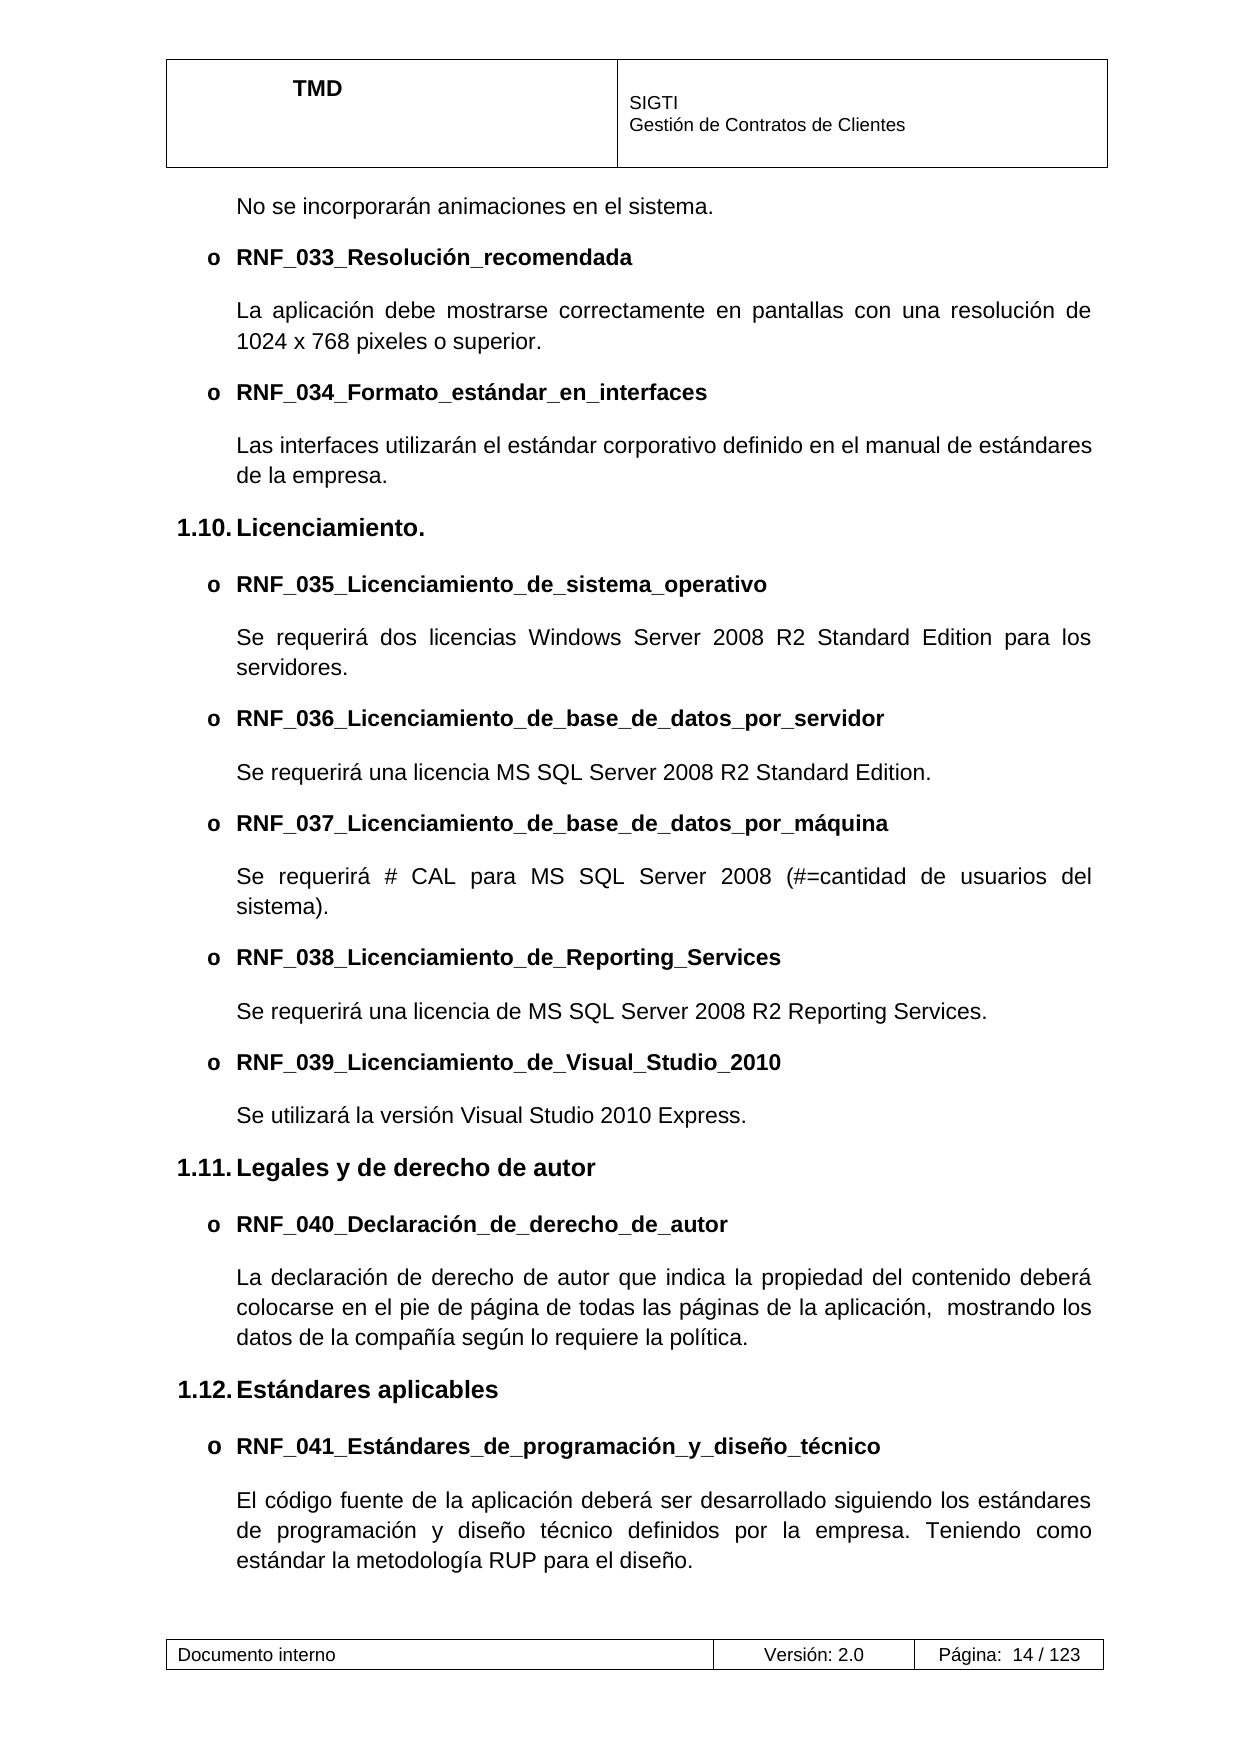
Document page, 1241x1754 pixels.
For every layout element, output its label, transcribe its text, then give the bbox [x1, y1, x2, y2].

list RNF_035_Licenciamiento_de_sistema_operativo [207, 571, 1092, 599]
list RNF_036_Licenciamiento_de_base_de_datos_por_servidor [207, 705, 1092, 734]
subtitle Estándares aplicables [177, 1375, 1092, 1404]
list RNF_039_Licenciamiento_de_Visual_Studio_2010 [207, 1049, 1092, 1077]
text Se requerirá # CAL para MS SQL Server 2008 (#=cantidad de usuarios del sistema). [236, 863, 1092, 919]
text Las interfaces utilizarán el estándar corporativo definido en el manual de estándares de la empresa. [236, 432, 1092, 488]
text Se requerirá dos licencias Windows Server 2008 R2 Standard Edition para los servidores. [236, 624, 1092, 681]
text Se utilizará la versión Visual Studio 2010 Express. [236, 1102, 1092, 1128]
text La aplicación debe mostrarse correctamente en pantallas con una resolución de 1024 x 768 pixeles o superior. [236, 297, 1092, 354]
list RNF_040_Declaración_de_derecho_de_autor [207, 1211, 1092, 1239]
text No se incorporarán animaciones en el sistema. [236, 193, 1092, 219]
subtitle Legales y de derecho de autor [177, 1153, 1092, 1182]
list RNF_034_Formato_estándar_en_interfaces [207, 379, 1092, 407]
text La declaración de derecho de autor que indica la propiedad del contenido deberá colocarse en el pie de página de todas las páginas de la aplicación, mostrando los datos de la compañía según lo requiere la política. [236, 1264, 1092, 1351]
list RNF_033_Resolución_recomendada [207, 244, 1092, 272]
list RNF_041_Estándares_de_programación_y_diseño_técnico [207, 1433, 1092, 1462]
list RNF_038_Licenciamiento_de_Reporting_Services [207, 944, 1092, 973]
text Se requerirá una licencia de MS SQL Server 2008 R2 Reporting Services. [236, 998, 1092, 1024]
subtitle Licenciamiento. [177, 513, 1092, 542]
text Se requerirá una licencia MS SQL Server 2008 R2 Standard Edition. [236, 759, 1092, 785]
list RNF_037_Licenciamiento_de_base_de_datos_por_máquina [207, 810, 1092, 838]
text El código fuente de la aplicación deberá ser desarrollado siguiendo los estándares de programación y diseño técnico definidos por la empresa. Teniendo como estándar la metodología RUP para el diseño. [236, 1487, 1092, 1574]
